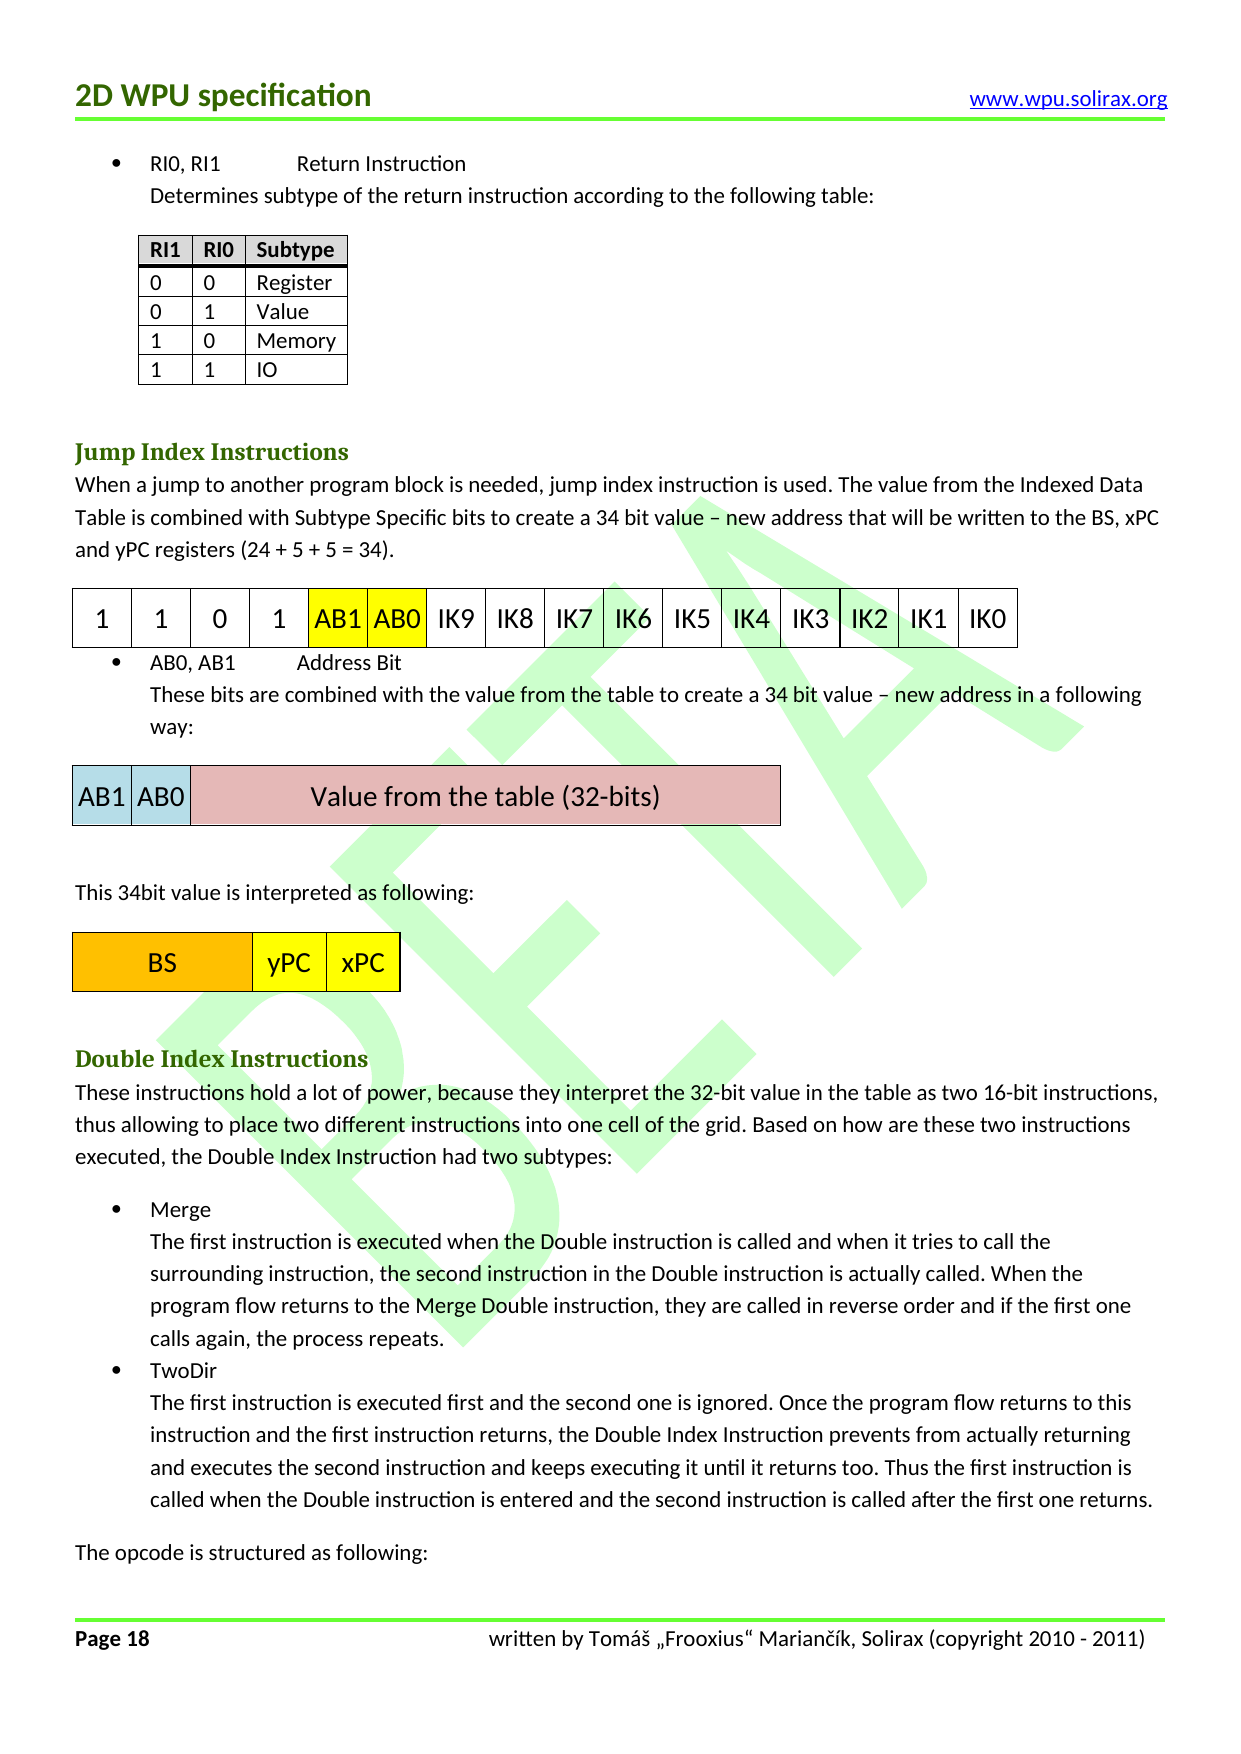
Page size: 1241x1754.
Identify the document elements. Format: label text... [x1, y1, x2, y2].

table_cell 1 [139, 355, 192, 383]
list Merge The first instruction is executed when the Double instruction is called and when it tries to call the surrounding instruction, the second instruction in the Double instruction is actually called. When the program flow returns to the Merge Double instruction, they are called in reverse order and if the first one calls again, the process repeats. [112, 1195, 1165, 1352]
table_cell 0 [139, 268, 192, 296]
table_header 1 [73, 589, 131, 647]
table_cell 1 [193, 355, 245, 383]
table_header AB0 [368, 589, 426, 647]
table_header IK5 [663, 589, 721, 647]
table_header IK9 [427, 589, 485, 647]
subtitle Jump Index Instructions [75, 437, 1165, 466]
table_cell Memory [246, 326, 347, 354]
table_cell Value [246, 297, 347, 325]
table_cell IO [246, 355, 347, 383]
table_header Value from the table (32-bits) [191, 766, 780, 824]
table_header RI0 [193, 236, 245, 263]
table_header Subtype [246, 236, 347, 263]
text The opcode is structured as following: [75, 1538, 1165, 1566]
text These instructions hold a lot of power, because they interpret the 32-bit value in the table as two 16-bit instructions, thus allowing to place two different instructions into one cell of the grid. Based on how are these two instructions executed, the Double Index Instruction had two subtypes: [75, 1078, 1165, 1170]
table_header IK4 [722, 589, 780, 647]
table_cell 1 [193, 297, 245, 325]
text When a jump to another program block is needed, jump index instruction is used. The value from the Indexed Data Table is combined with Subtype Specific bits to create a 34 bit value – new address that will be written to the BS, xPC and yPC registers (24 + 5 + 5 = 34). [75, 471, 1165, 563]
table_header IK0 [959, 589, 1017, 647]
table_header IK2 [841, 589, 898, 647]
table_header IK7 [545, 589, 603, 647]
table_header yPC [253, 933, 326, 991]
list RI0, RI1 Return Instruction Determines subtype of the return instruction according to the following table: [112, 149, 1165, 209]
table_header AB1 [73, 766, 131, 824]
table_header IK1 [899, 589, 958, 647]
table_header AB0 [132, 766, 190, 824]
table_header 1 [250, 589, 308, 647]
table_header 0 [191, 589, 249, 647]
table_header RI1 [139, 236, 192, 263]
table_header IK8 [486, 589, 544, 647]
table_cell 0 [193, 326, 245, 354]
table_header IK3 [781, 589, 839, 647]
subtitle Double Index Instructions [75, 1045, 1165, 1073]
table_header xPC [327, 933, 399, 991]
list TwoDir The first instruction is executed first and the second one is ignored. Once the program flow returns to this instruction and the first instruction returns, the Double Index Instruction prevents from actually returning and executes the second instruction and keeps executing it until it returns too. Thus the first instruction is called when the Double instruction is entered and the second instruction is called after the first one returns. [112, 1356, 1165, 1513]
table_cell 1 [139, 326, 192, 354]
table_cell Register [246, 268, 347, 296]
table_cell 0 [139, 297, 192, 325]
table_header 1 [132, 589, 190, 647]
table_cell 0 [193, 268, 245, 296]
table_header AB1 [309, 589, 367, 647]
list AB0, AB1 Address Bit These bits are combined with the value from the table to create a 34 bit value – new address in a following way: [112, 648, 1165, 740]
table_header BS [73, 933, 252, 991]
table_header IK6 [604, 589, 662, 647]
text This 34bit value is interpreted as following: [75, 878, 1165, 907]
